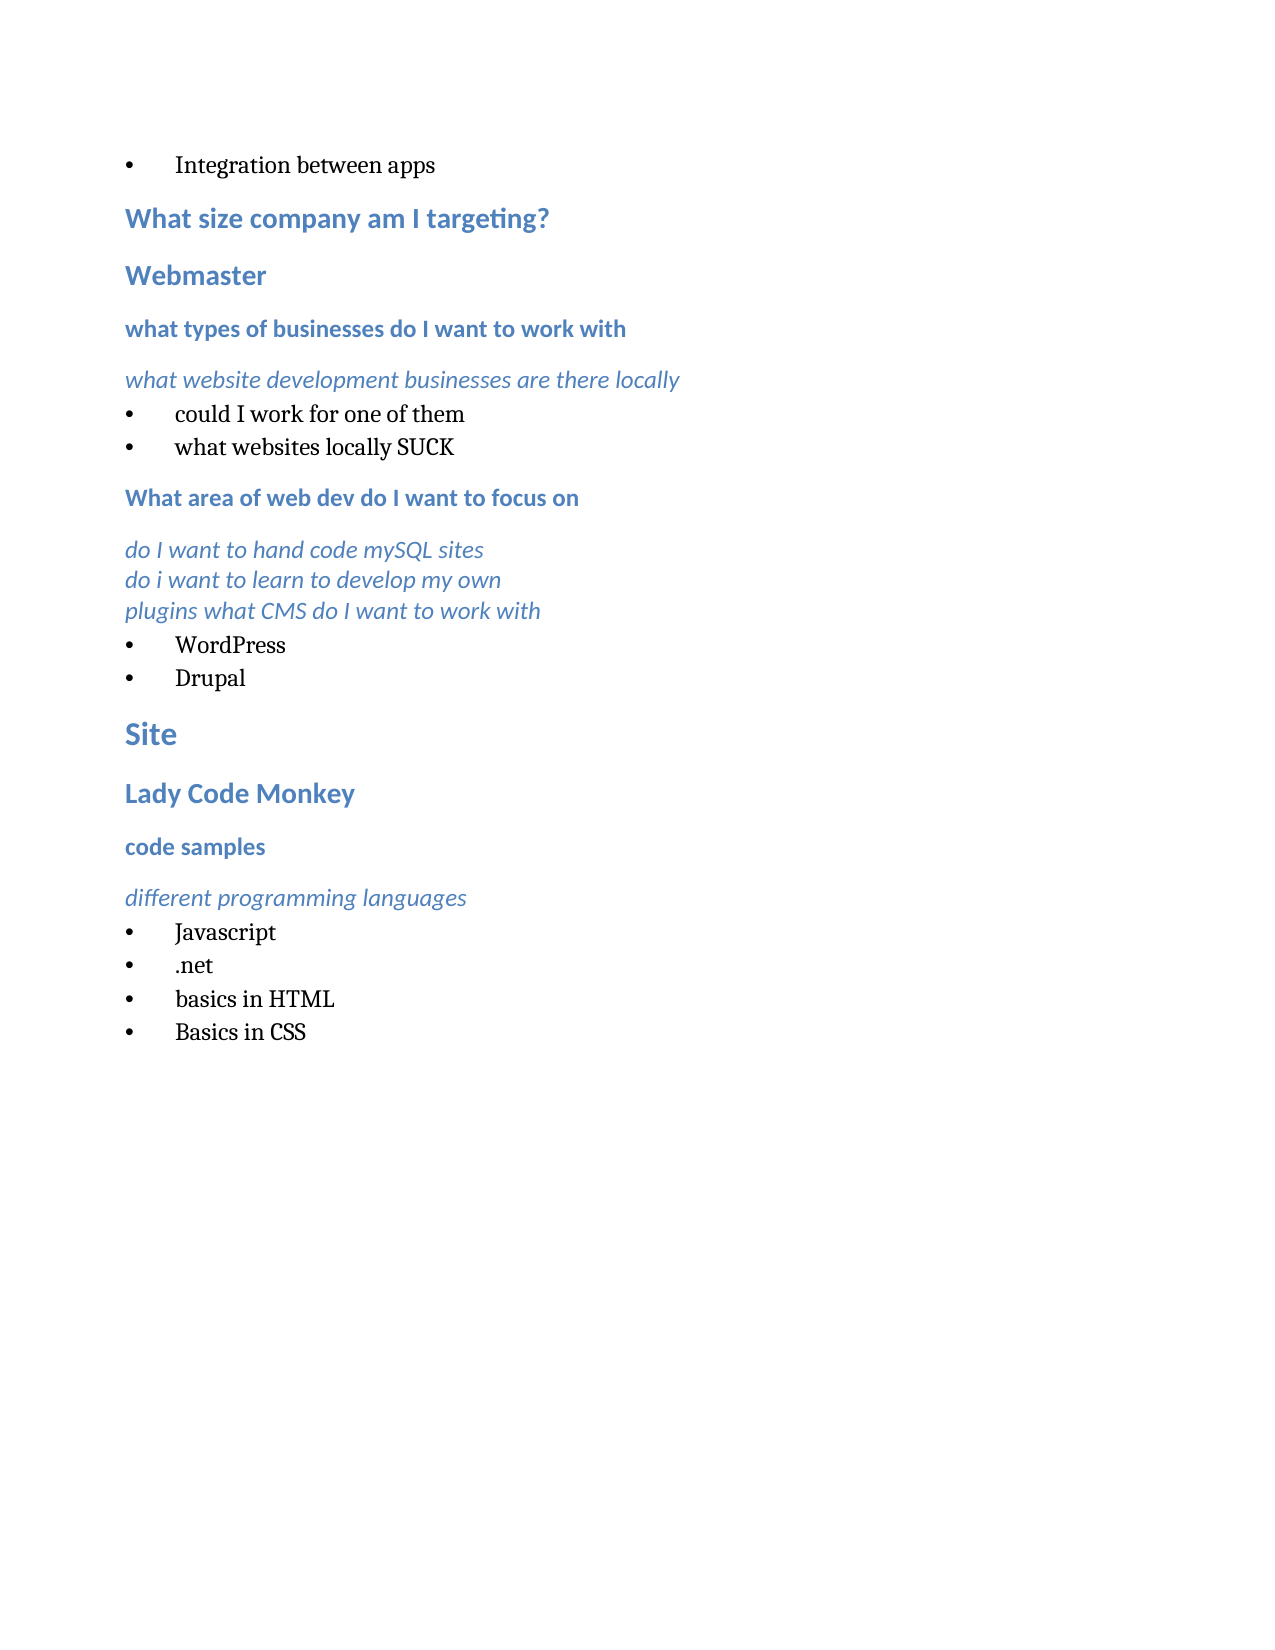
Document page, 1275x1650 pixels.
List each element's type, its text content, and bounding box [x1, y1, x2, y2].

list Integration between apps [125, 150, 1139, 180]
text different programming languages [125, 882, 1139, 913]
text Webmaster [125, 257, 1139, 292]
text What area of web dev do I want to focus on [125, 483, 1139, 513]
list WordPress [125, 629, 1139, 659]
list what websites locally SUCK [125, 432, 1139, 462]
text Lady Code Monkey [125, 775, 1139, 810]
text Site [125, 713, 1139, 754]
text what types of businesses do I want to work with [125, 313, 1139, 344]
text do i want to learn to develop my own plugins what CMS do I want to work with [125, 564, 549, 626]
list could I work for one of them [125, 399, 1139, 429]
list Drupal [125, 663, 1139, 693]
list Javascript [125, 917, 1139, 947]
text What size company am I targeting? [125, 200, 1139, 236]
list Basics in CSS [125, 1017, 1139, 1047]
list .net [125, 950, 1139, 980]
text code samples [125, 831, 1139, 862]
list basics in HTML [125, 984, 1139, 1013]
text do I want to hand code mySQL sites [125, 534, 1139, 564]
text what website development businesses are there locally [125, 364, 1139, 395]
